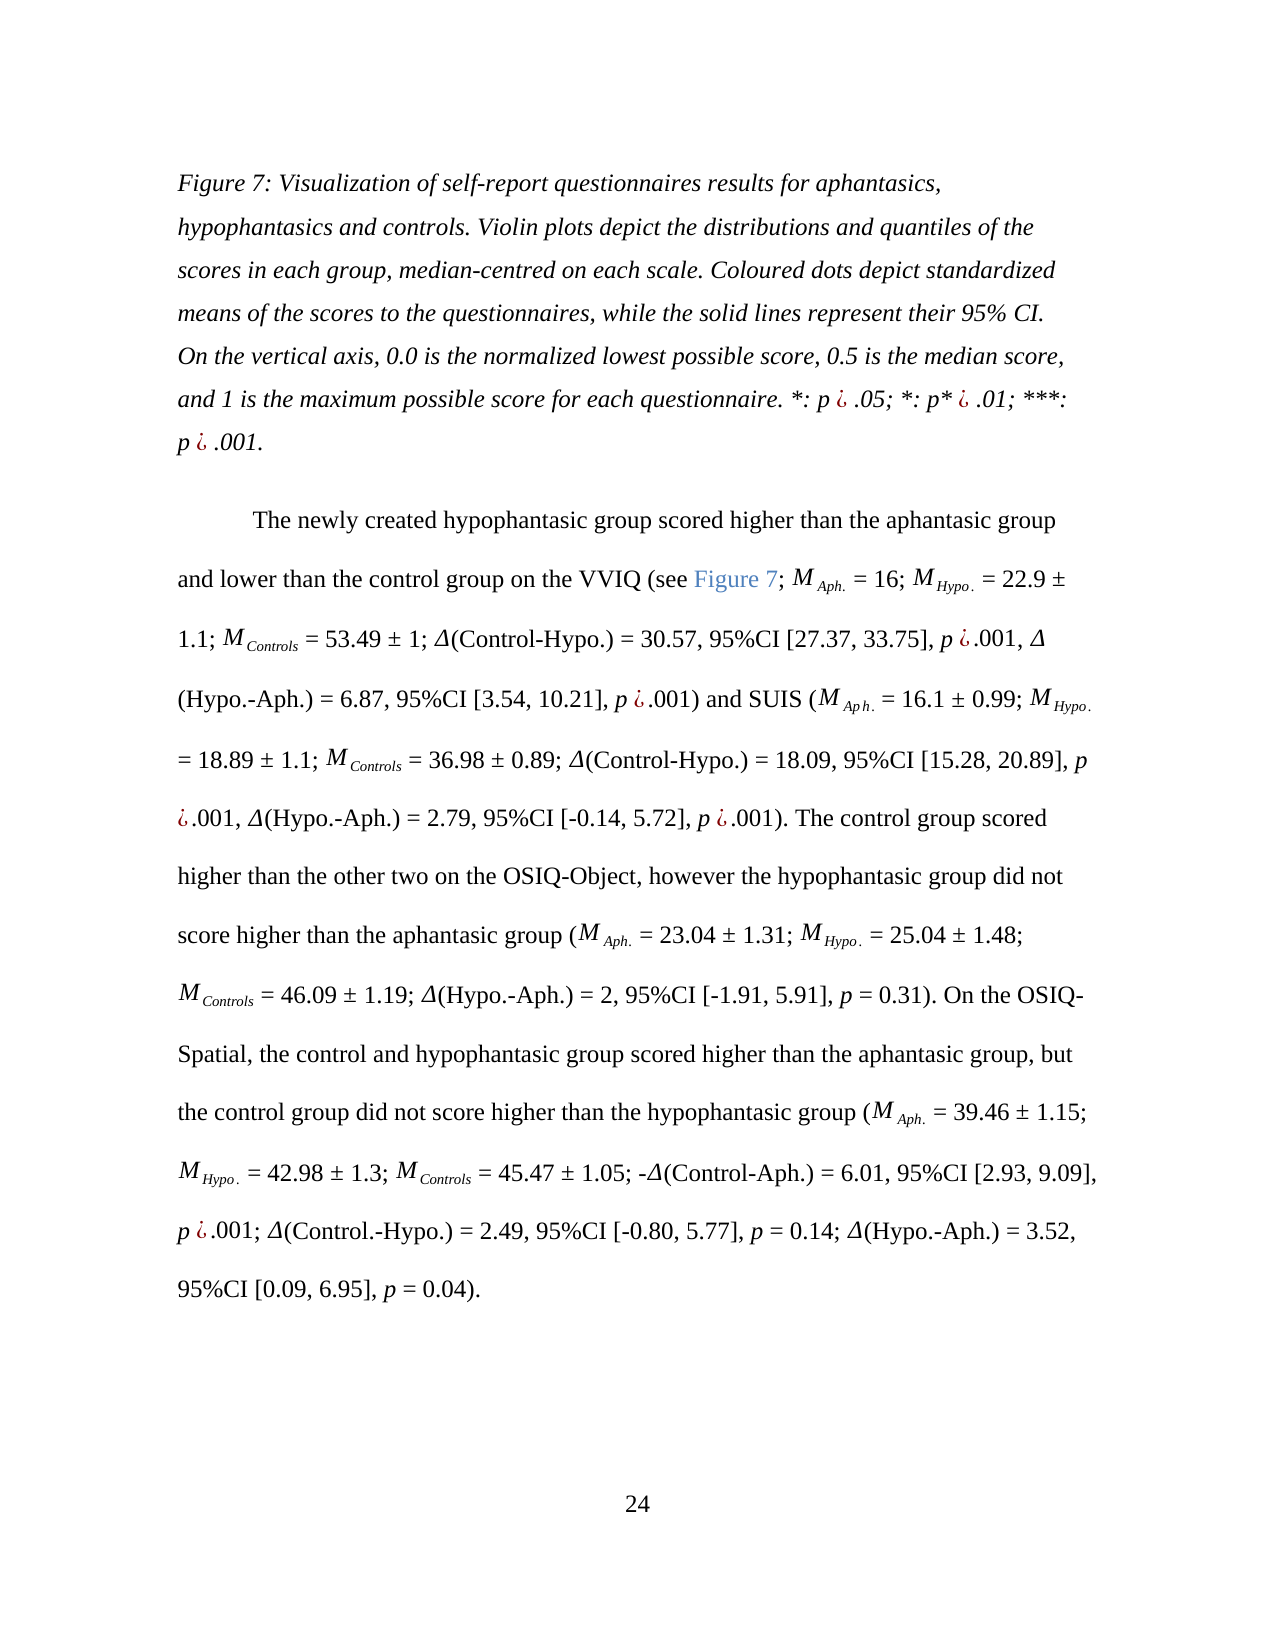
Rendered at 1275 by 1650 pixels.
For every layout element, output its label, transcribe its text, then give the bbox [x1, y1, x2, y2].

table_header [166, 148, 1087, 487]
text The newly created hypophantasic group scored higher than the aphantasic group and lower than the control group on the VVIQ (see Figure 7; = 16; = 22.9 1.1; = 53.49 1; (Control-Hypo.) = 30.57, 95%CI [27.37, 33.75], p , (Hypo.-Aph.) = 6.87, 95%CI [3.54, 10.21], p ) and SUIS ( = 16.1 0.99; = 18.89 1.1; = 36.98 0.89; (Control-Hypo.) = 18.09, 95%CI [15.28, 20.89], p , (Hypo.-Aph.) = 2.79, 95%CI [-0.14, 5.72], p ). The control group scored higher than the other two on the OSIQ-Object, however the hypophantasic group did not score higher than the aphantasic group ( = 23.04 1.31; = 25.04 1.48; = 46.09 1.19; (Hypo.-Aph.) = 2, 95%CI [-1.91, 5.91], p = 0.31). On the OSIQ-Spatial, the control and hypophantasic group scored higher than the aphantasic group, but the control group did not score higher than the hypophantasic group ( = 39.46 1.15; = 42.98 1.3; = 45.47 1.05; -(Control-Aph.) = 6.01, 95%CI [2.93, 9.09], p ; (Control.-Hypo.) = 2.49, 95%CI [-0.80, 5.77], p = 0.14; (Hypo.-Aph.) = 3.52, 95%CI [0.09, 6.95], p = 0.04). [177, 506, 1098, 1303]
